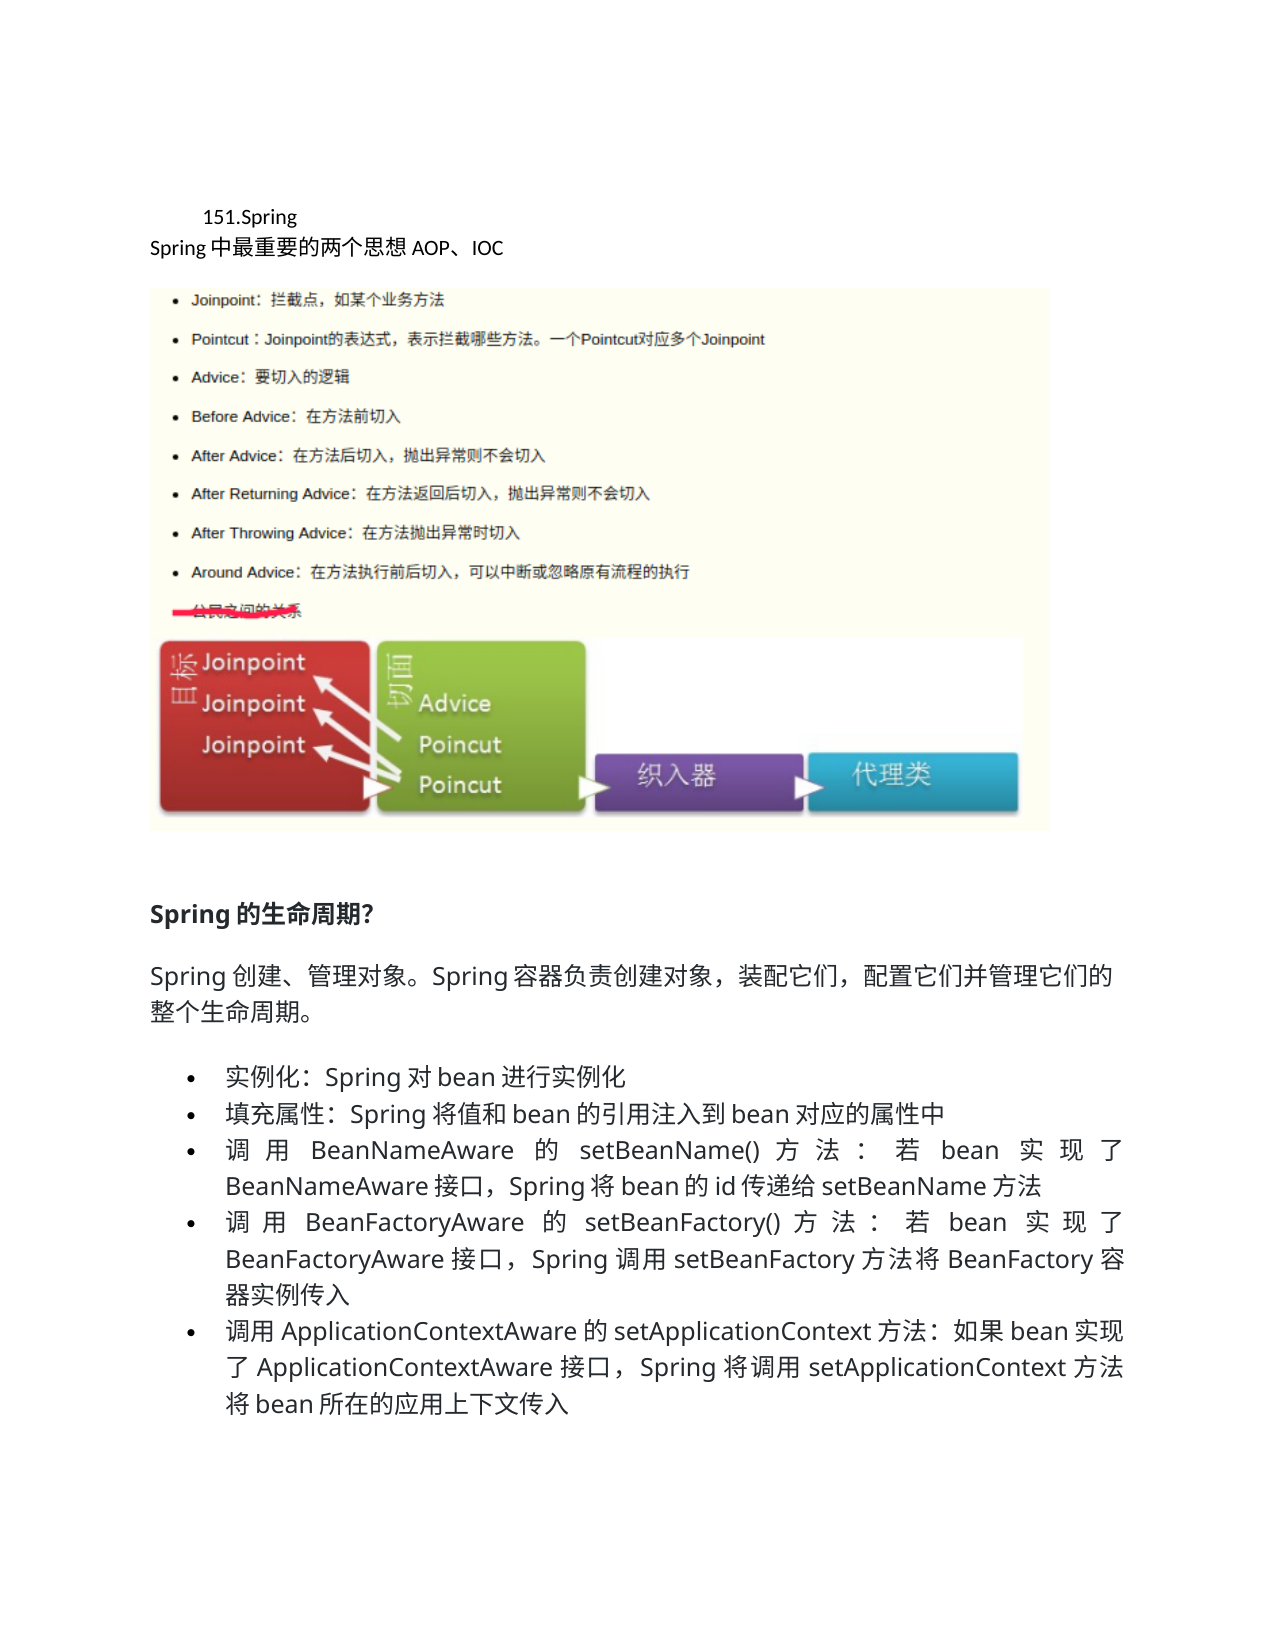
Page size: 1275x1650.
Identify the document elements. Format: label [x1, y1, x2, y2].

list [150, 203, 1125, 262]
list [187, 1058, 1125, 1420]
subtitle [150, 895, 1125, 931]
picture [150, 288, 1050, 831]
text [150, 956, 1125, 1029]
